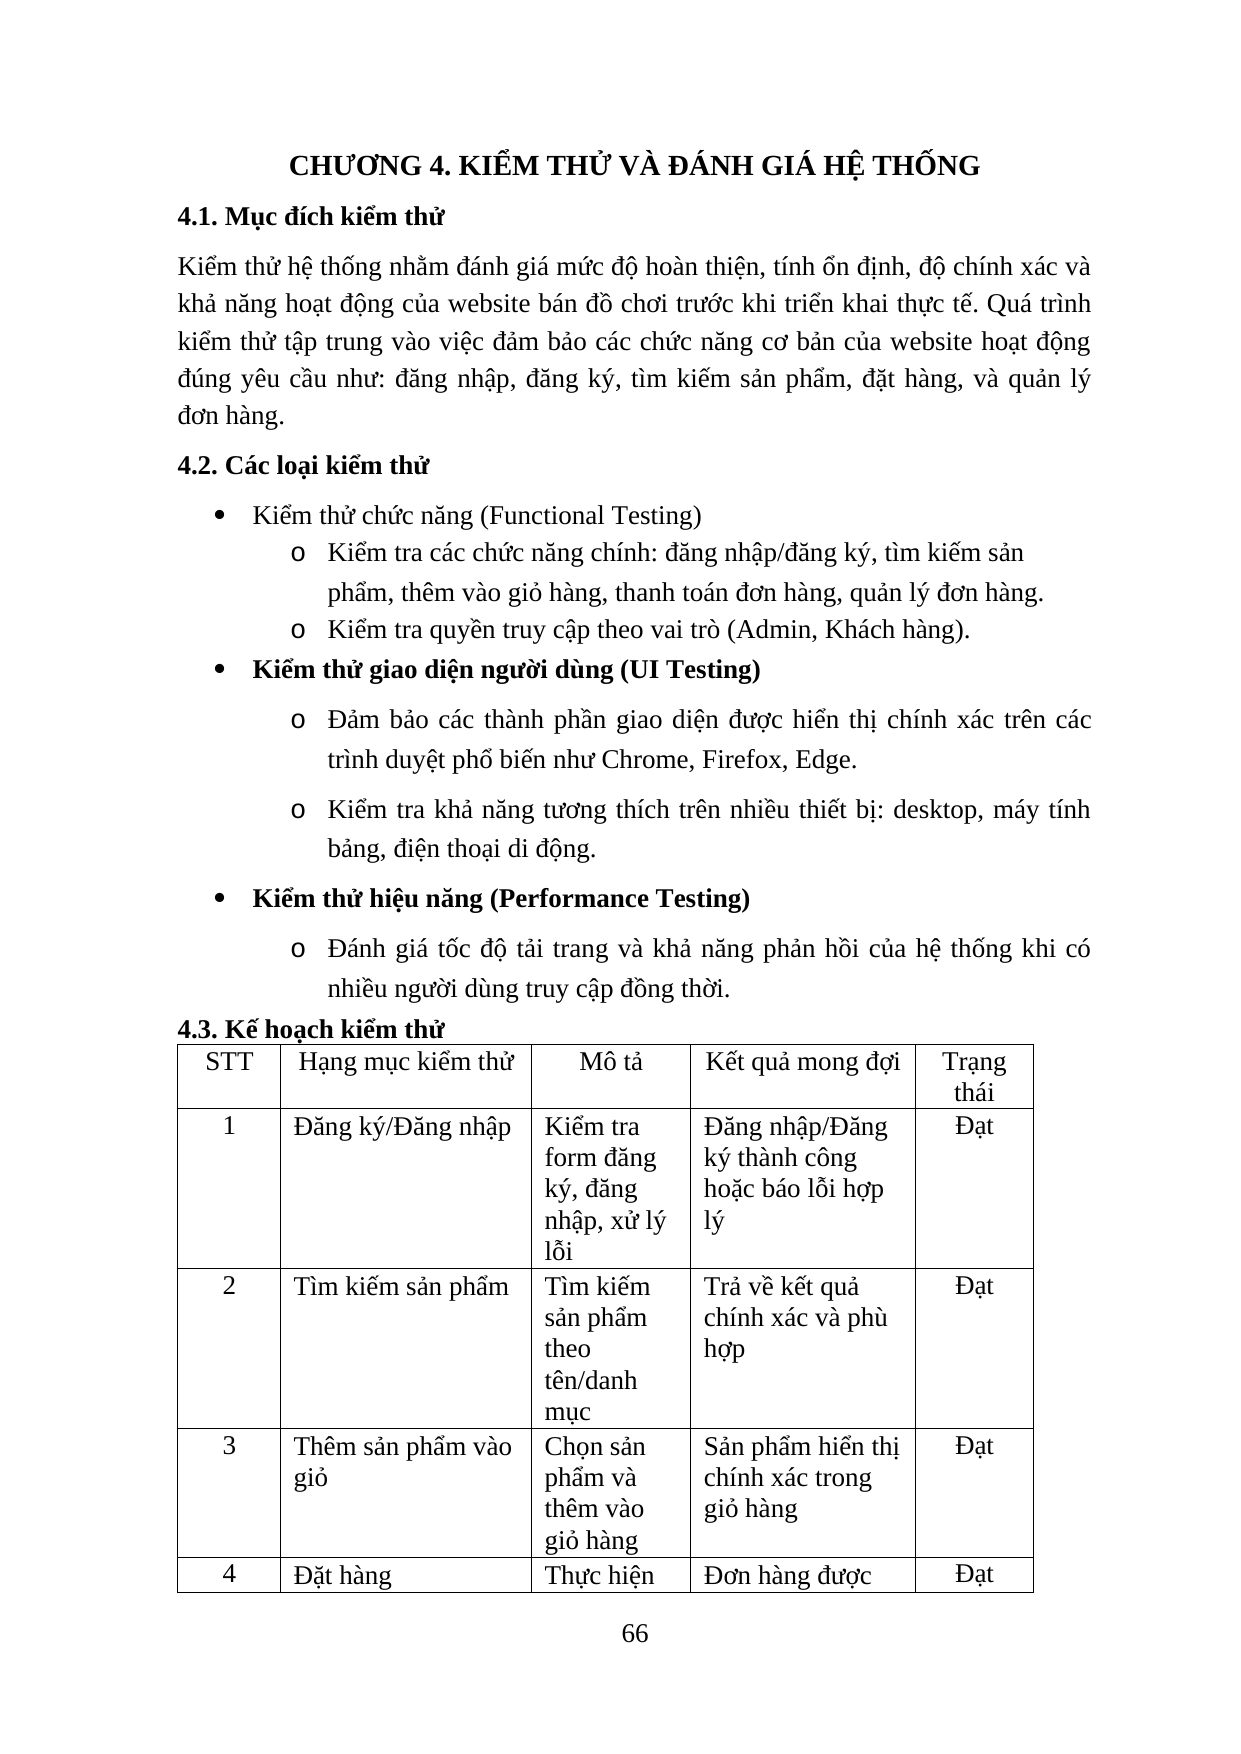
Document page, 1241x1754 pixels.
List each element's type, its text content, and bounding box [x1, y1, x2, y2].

table_cell [691, 1558, 915, 1592]
table_cell [532, 1109, 690, 1268]
list Kiểm thử chức năng (Functional Testing) [215, 499, 1092, 530]
table_header Trạng thái [916, 1045, 1033, 1108]
table_cell 2 [178, 1269, 280, 1428]
subtitle 4.2. Các loại kiểm thử [177, 449, 1092, 480]
table_cell [281, 1558, 531, 1592]
table_header STT [178, 1045, 280, 1108]
table_cell 3 [178, 1429, 280, 1557]
table_cell 4 [178, 1558, 280, 1592]
list Kiểm tra các chức năng chính: đăng nhập/đăng ký, tìm kiếm sản phẩm, thêm vào giỏ hàng, thanh toán đơn hàng, quản lý đơn hàng. [290, 536, 1092, 607]
table_header Kết quả mong đợi [691, 1045, 915, 1108]
table_header Mô tả [532, 1045, 690, 1108]
table_cell Đạt [916, 1558, 1033, 1592]
subtitle 4.1. Mục đích kiểm thử [177, 200, 1092, 232]
table_header Hạng mục kiểm thử [281, 1045, 531, 1108]
list Kiểm thử giao diện người dùng (UI Testing) [215, 653, 1092, 685]
table_cell Đạt [916, 1269, 1033, 1428]
table_cell 1 [178, 1109, 280, 1268]
table_cell Đạt [916, 1429, 1033, 1557]
table_cell Đạt [916, 1109, 1033, 1268]
table_cell [281, 1429, 531, 1557]
table_cell [532, 1558, 690, 1592]
table_cell [691, 1269, 915, 1428]
table_cell [281, 1269, 531, 1428]
text Kiểm thử hệ thống nhằm đánh giá mức độ hoàn thiện, tính ổn định, độ chính xác và khả năng hoạt động của website bán đồ chơi trước khi triển khai thực tế. Quá trình kiểm thử tập trung vào việc đảm bảo các chức năng cơ bản của website hoạt động đúng yêu cầu như: đăng nhập, đăng ký, tìm kiếm sản phẩm, đặt hàng, và quản lý đơn hàng. [177, 250, 1092, 431]
table_cell [691, 1109, 915, 1268]
list Kiểm tra quyền truy cập theo vai trò (Admin, Khách hàng). [290, 613, 1092, 647]
table_cell [691, 1429, 915, 1557]
table_cell [281, 1109, 531, 1268]
list Kiểm thử hiệu năng (Performance Testing) [215, 882, 1092, 913]
table_cell [532, 1429, 690, 1557]
subtitle CHƯƠNG 4. KIỂM THỬ VÀ ĐÁNH GIÁ HỆ THỐNG [177, 148, 1092, 181]
subtitle 4.3. Kế hoạch kiểm thử [177, 1013, 1092, 1044]
table_cell [532, 1269, 690, 1428]
list Đánh giá tốc độ tải trang và khả năng phản hồi của hệ thống khi có nhiều người dùng truy cập đồng thời. [290, 932, 1092, 1003]
list Kiểm tra khả năng tương thích trên nhiều thiết bị: desktop, máy tính bảng, điện thoại di động. [290, 793, 1092, 863]
list Đảm bảo các thành phần giao diện được hiển thị chính xác trên các trình duyệt phổ biến như Chrome, Firefox, Edge. [290, 703, 1092, 774]
